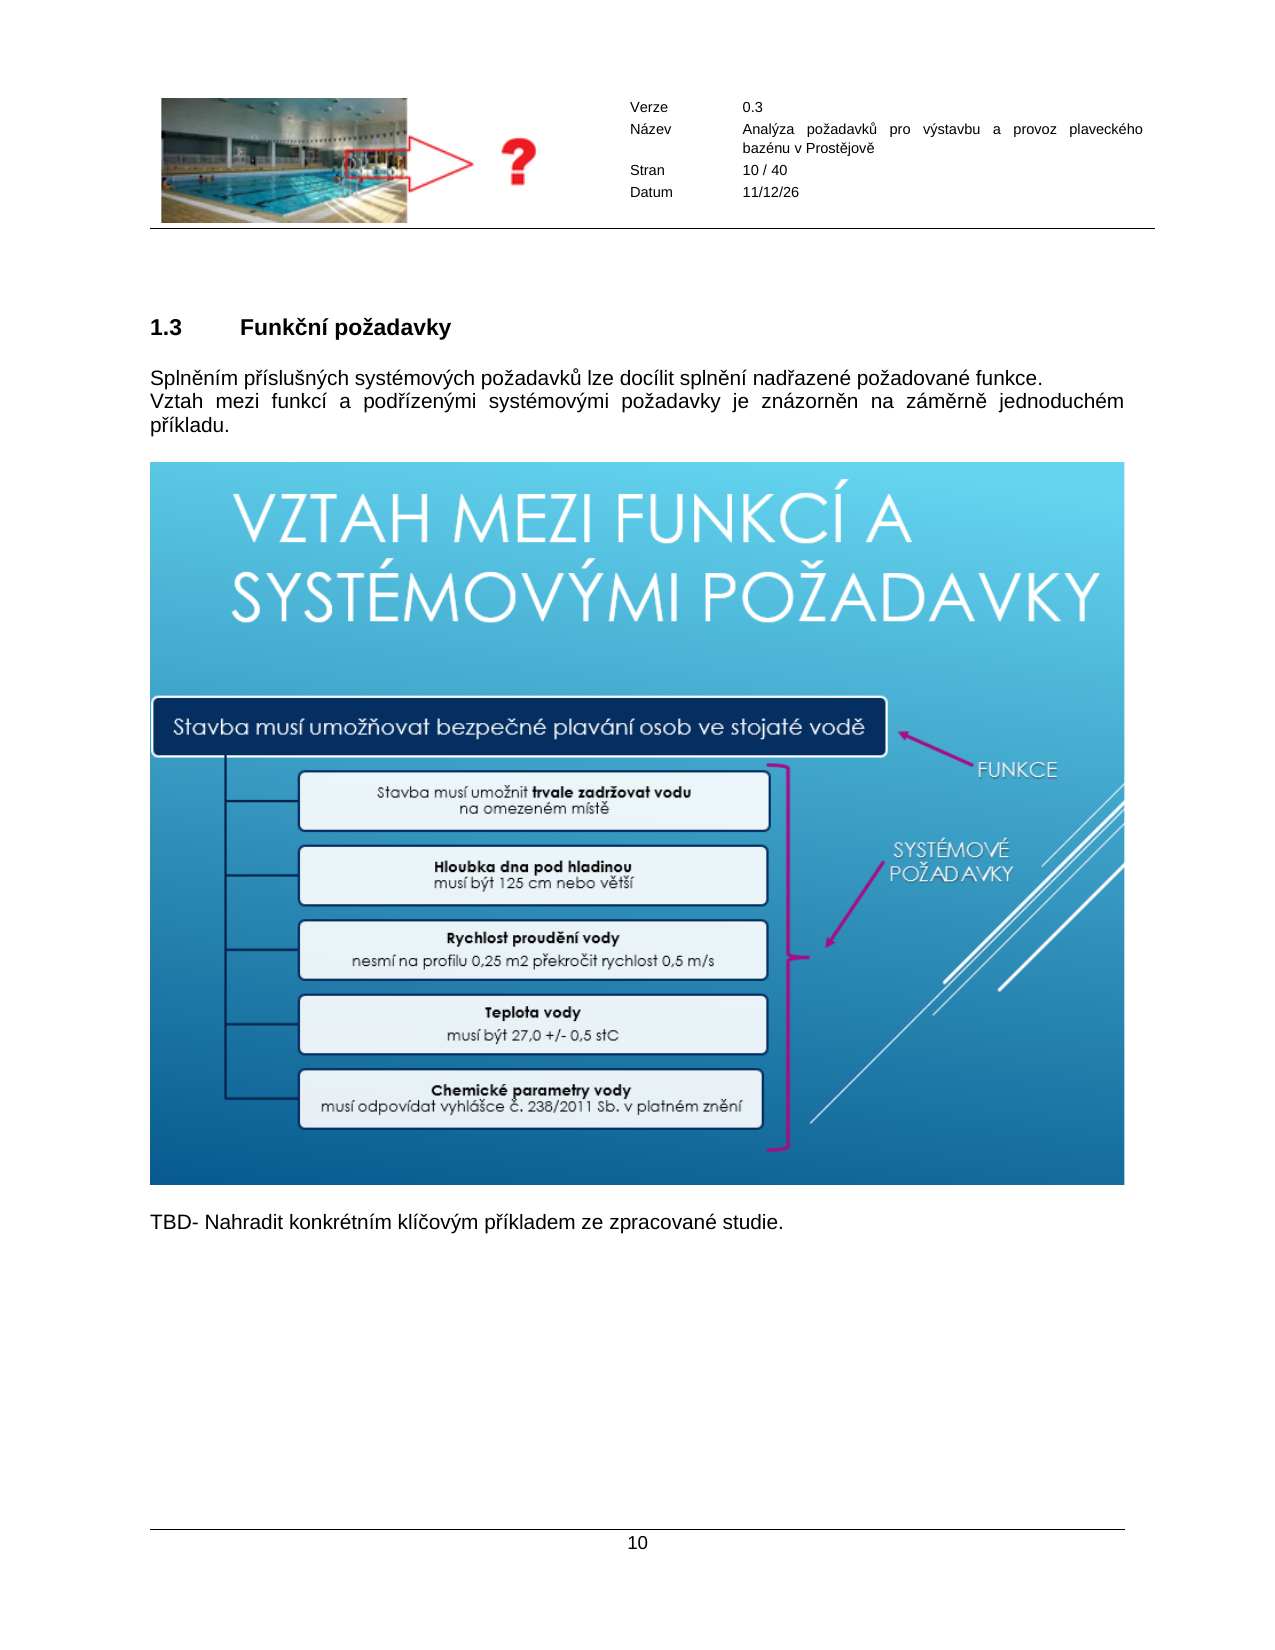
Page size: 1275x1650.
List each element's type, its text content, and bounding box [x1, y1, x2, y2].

subtitle Funkční požadavky [150, 314, 1125, 340]
picture [161, 98, 619, 223]
text Splněním příslušných systémových požadavků lze docílit splnění nadřazené požadované funkce. Vztah mezi funkcí a podřízenými systémovými požadavky je znázorněn na záměrně jednoduchém příkladu. [150, 365, 1125, 437]
text TBD- Nahradit konkrétním klíčovým příkladem ze zpracované studie. [150, 1210, 1125, 1234]
picture [150, 462, 1125, 1185]
